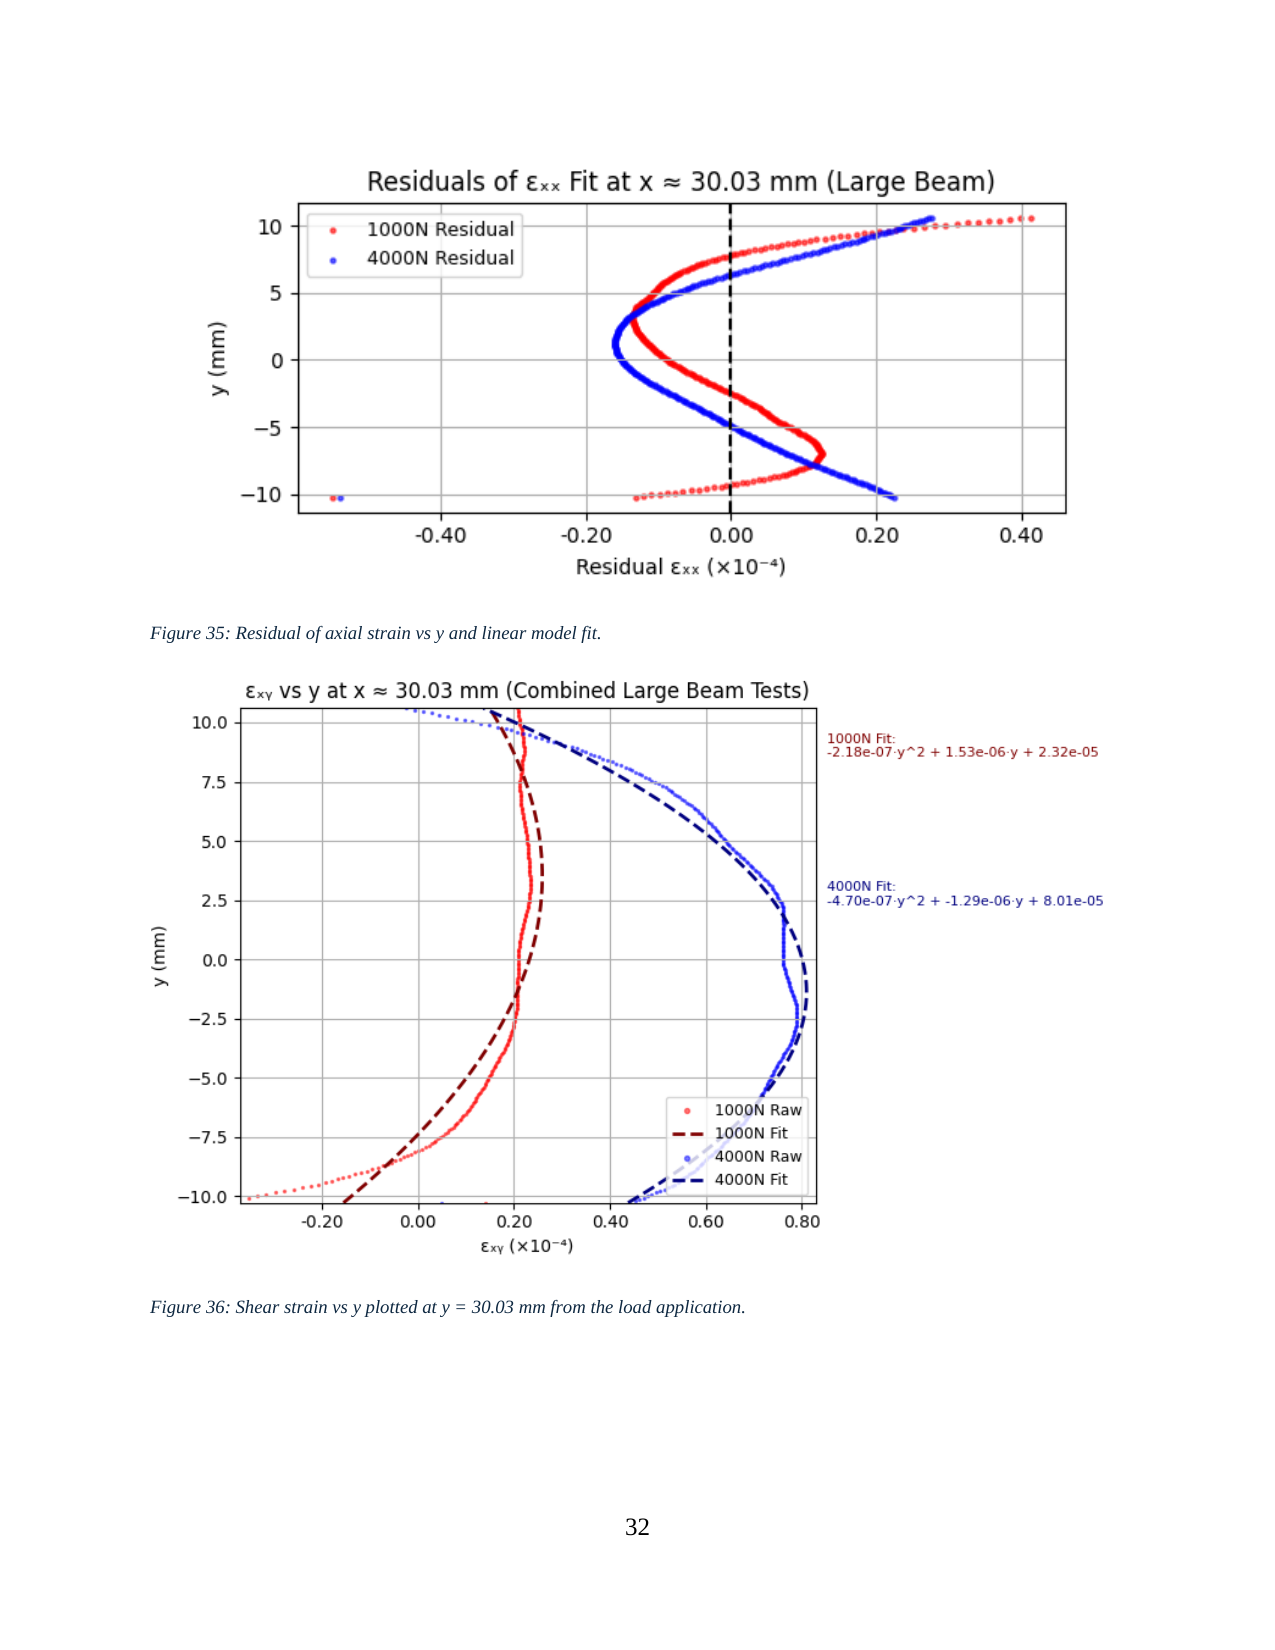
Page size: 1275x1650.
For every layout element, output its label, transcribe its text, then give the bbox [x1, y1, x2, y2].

text Figure 35: Residual of axial strain vs y and linear model fit. [150, 622, 1125, 644]
picture [187, 150, 1088, 600]
text Figure 36: Shear strain vs y plotted at y = 30.03 mm from the load application. [150, 1296, 1125, 1317]
picture [150, 664, 1125, 1274]
